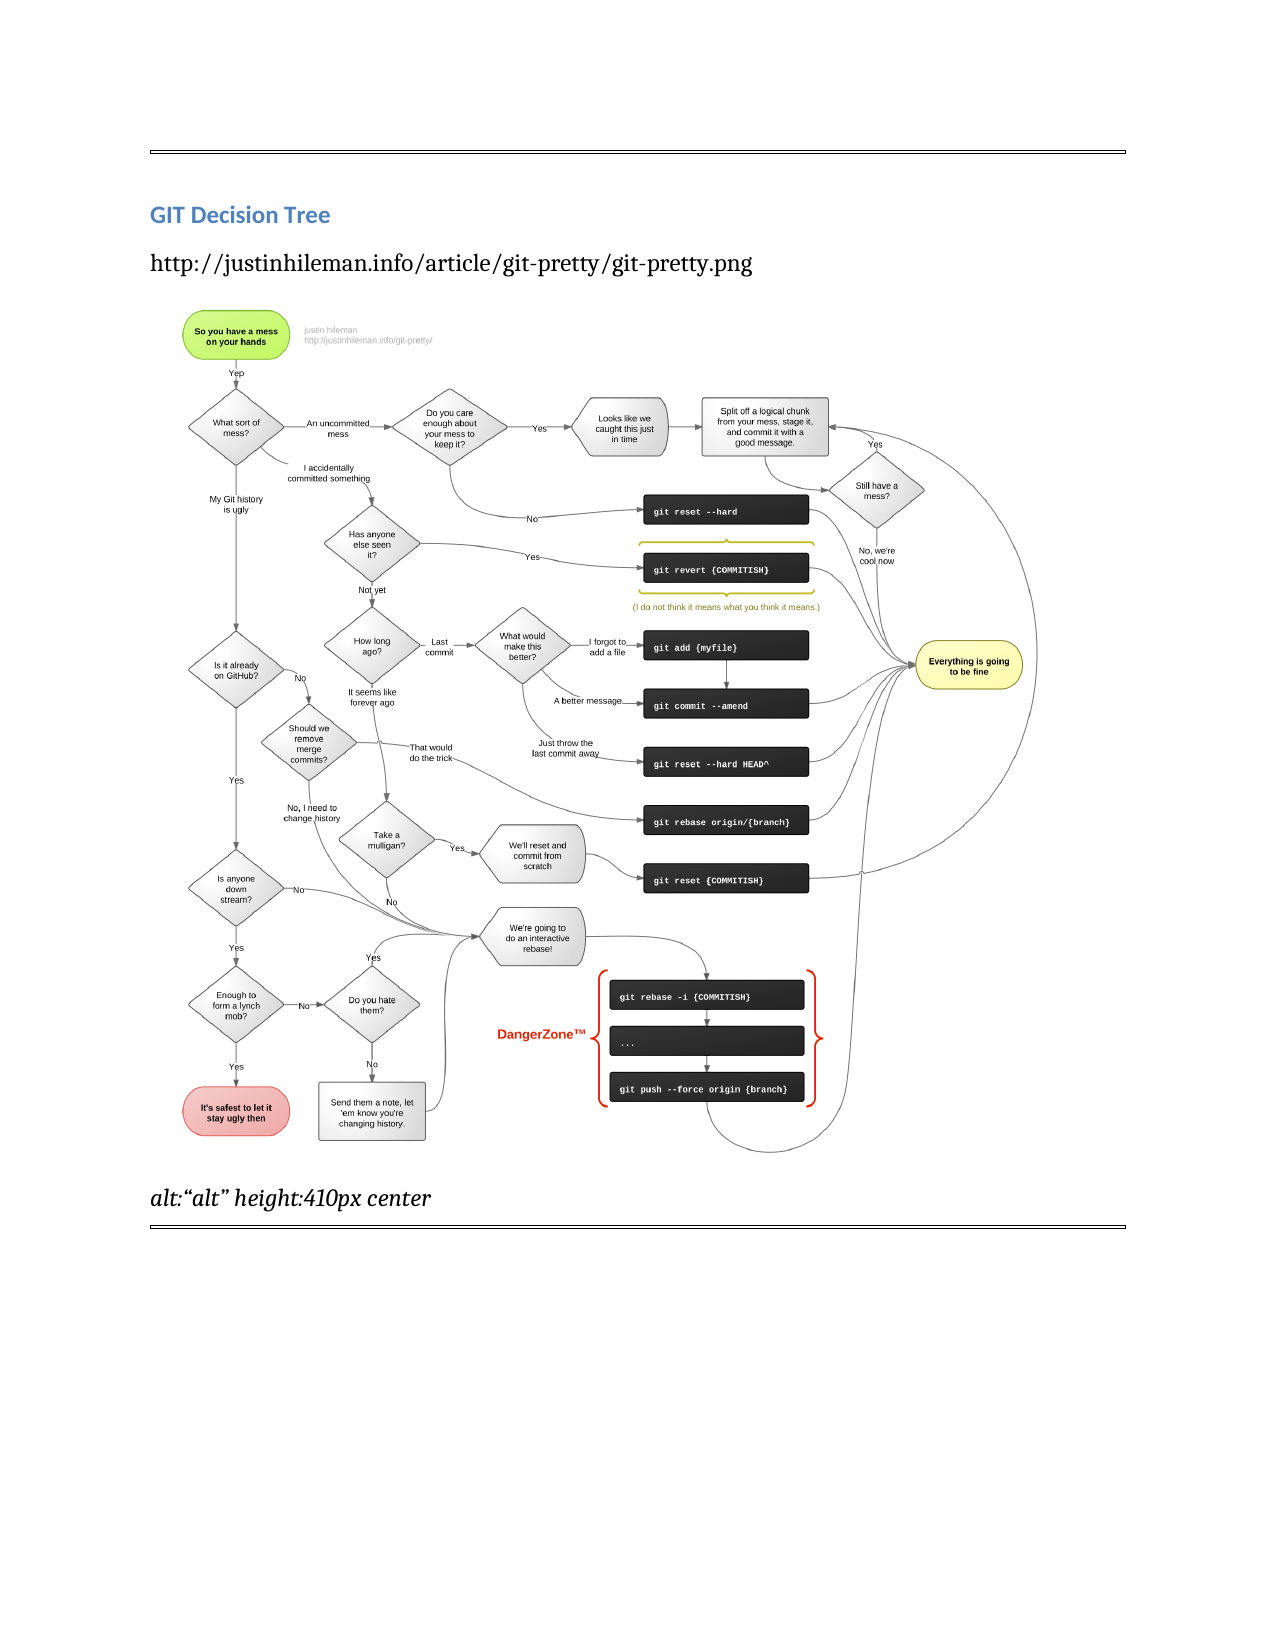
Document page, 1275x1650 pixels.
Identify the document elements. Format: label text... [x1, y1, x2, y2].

text alt:“alt” height:410px center [150, 1184, 1125, 1213]
picture [168, 296, 1044, 1164]
subtitle GIT Decision Tree [150, 199, 1125, 230]
text http://justinhileman.info/article/git-pretty/git-pretty.png [150, 249, 1125, 278]
